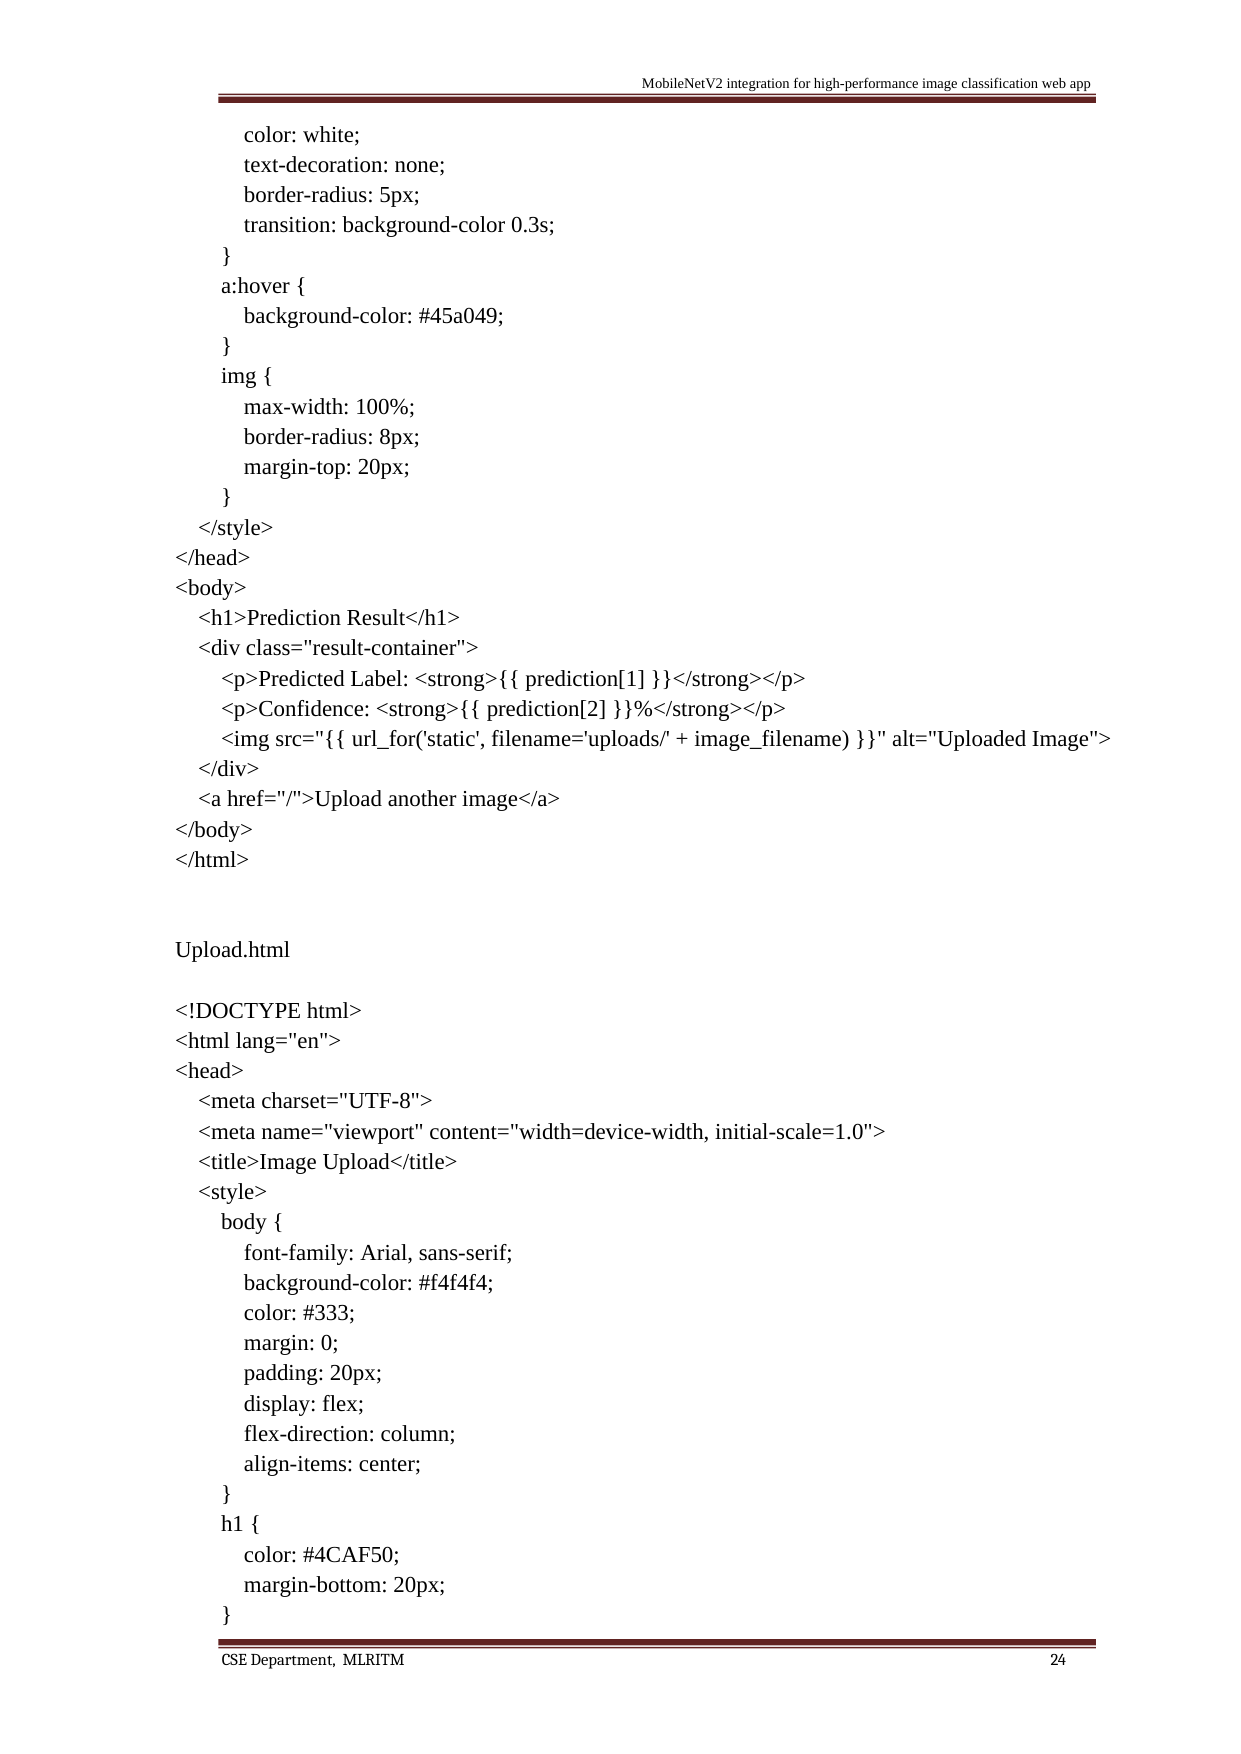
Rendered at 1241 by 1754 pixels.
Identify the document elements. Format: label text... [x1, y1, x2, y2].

text a:hover { [175, 272, 1128, 298]
text <a href="/">Upload another image</a> [175, 785, 1128, 812]
text <p>Confidence: <strong>{{ prediction[2] }}%</strong></p> [175, 695, 1128, 721]
text transition: background-color 0.3s; [175, 211, 1128, 238]
text } [175, 242, 1128, 268]
text margin: 0; [175, 1329, 1128, 1356]
text } [175, 483, 1128, 510]
text </div> [175, 755, 1128, 782]
text background-color: #45a049; [175, 302, 1128, 328]
text } [175, 1480, 1128, 1507]
text align-items: center; [175, 1450, 1128, 1476]
text </html> [175, 846, 1128, 872]
text <div class="result-container"> [175, 634, 1128, 661]
text Upload.html [175, 936, 1128, 963]
text display: flex; [175, 1389, 1128, 1416]
text color: white; [175, 121, 1128, 147]
text } [175, 332, 1128, 359]
text <meta name="viewport" content="width=device-width, initial-scale=1.0"> [175, 1118, 1128, 1144]
text border-radius: 5px; [175, 181, 1128, 208]
text <!DOCTYPE html> [175, 997, 1128, 1023]
text <style> [175, 1178, 1128, 1204]
text </style> [175, 513, 1128, 540]
text <img src="{{ url_for('static', filename='uploads/' + image_filename) }}" alt="Uploaded Image"> [175, 725, 1128, 751]
text } [175, 1601, 1128, 1627]
text <html lang="en"> [175, 1027, 1128, 1053]
text background-color: #f4f4f4; [175, 1269, 1128, 1295]
text <p>Predicted Label: <strong>{{ prediction[1] }}</strong></p> [175, 664, 1128, 691]
text flex-direction: column; [175, 1420, 1128, 1446]
text border-radius: 8px; [175, 423, 1128, 449]
text padding: 20px; [175, 1359, 1128, 1386]
text font-family: Arial, sans-serif; [175, 1238, 1128, 1265]
text text-decoration: none; [175, 151, 1128, 177]
text </body> [175, 816, 1128, 842]
text <meta charset="UTF-8"> [175, 1087, 1128, 1114]
text <h1>Prediction Result</h1> [175, 604, 1128, 631]
text color: #333; [175, 1299, 1128, 1325]
text img { [175, 362, 1128, 389]
text <body> [175, 574, 1128, 600]
text margin-bottom: 20px; [175, 1571, 1128, 1597]
text margin-top: 20px; [175, 453, 1128, 479]
text color: #4CAF50; [175, 1541, 1128, 1567]
text <title>Image Upload</title> [175, 1148, 1128, 1174]
text <head> [175, 1057, 1128, 1084]
text body { [175, 1208, 1128, 1235]
text max-width: 100%; [175, 393, 1128, 419]
text h1 { [175, 1510, 1128, 1537]
text </head> [175, 544, 1128, 570]
